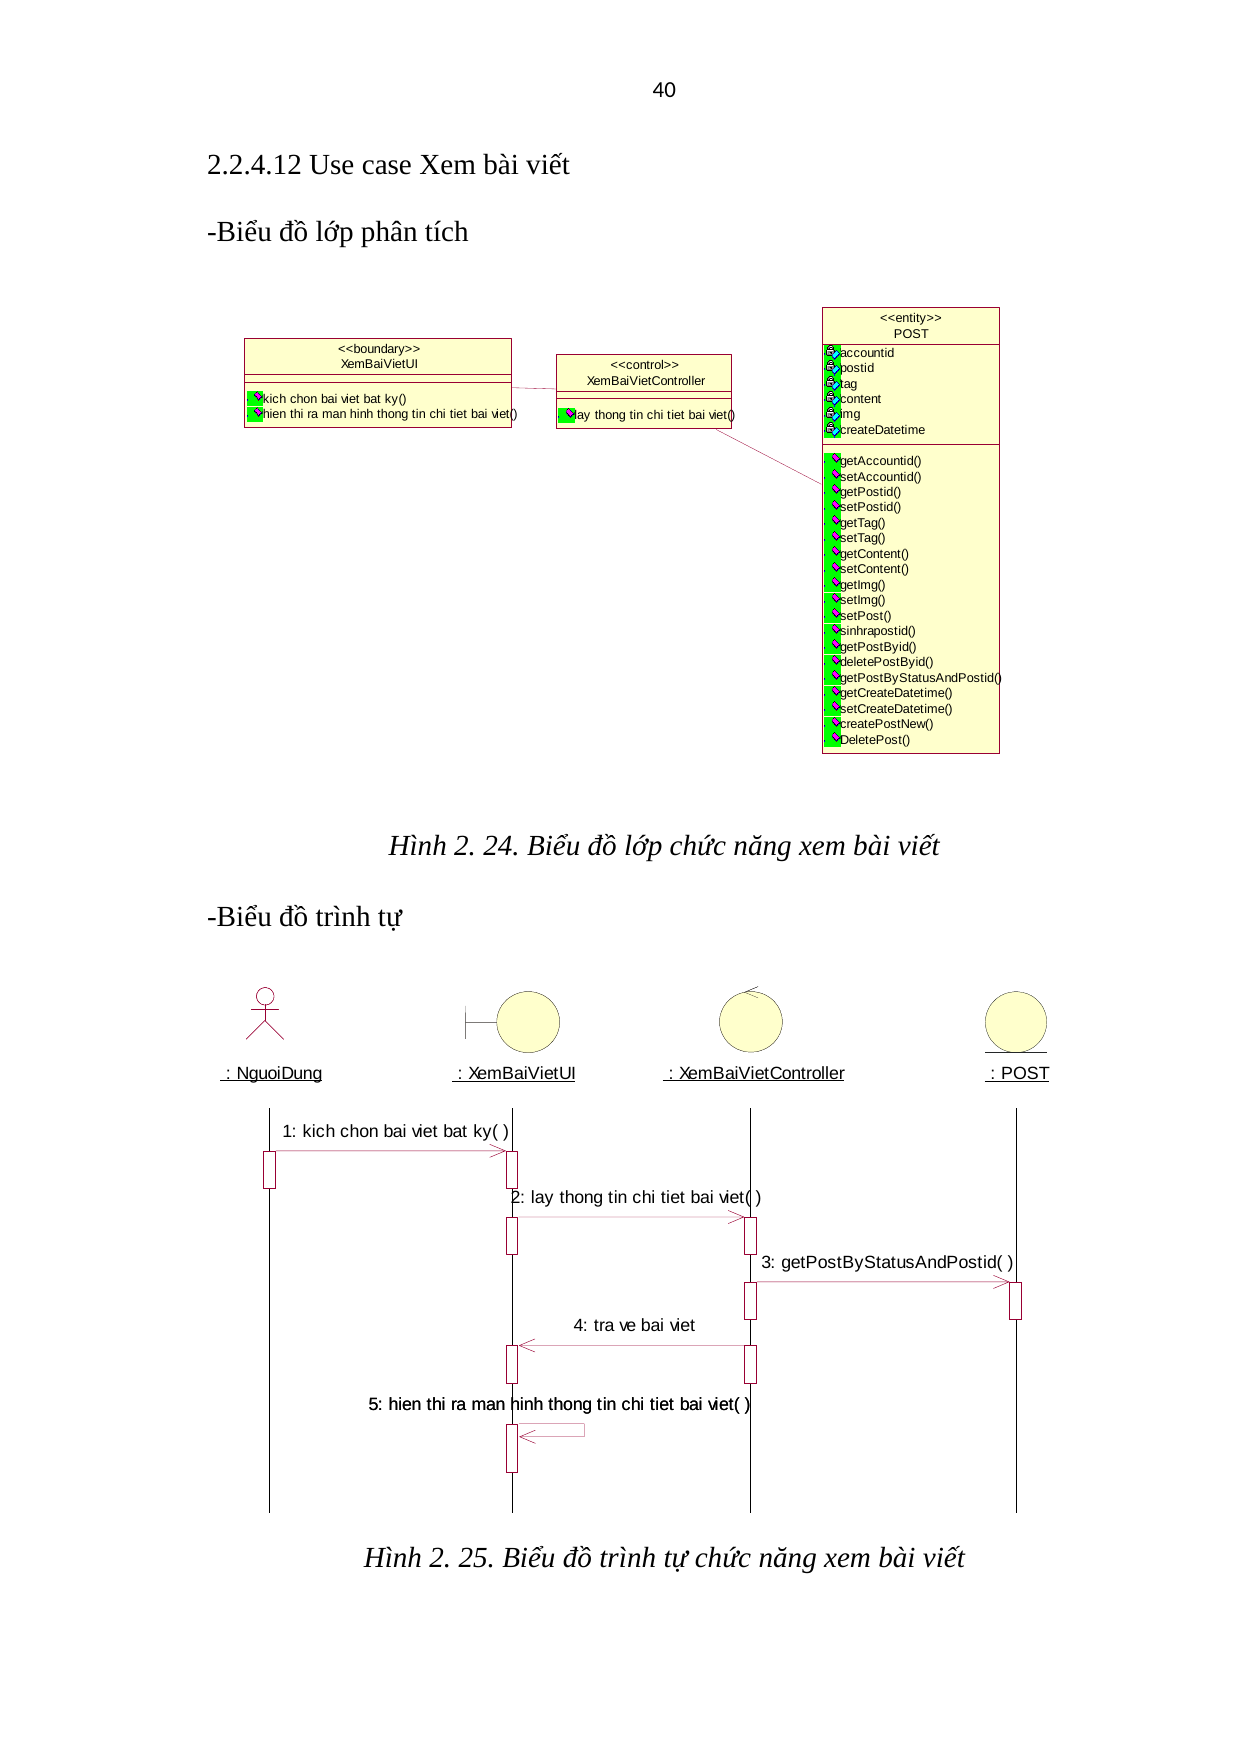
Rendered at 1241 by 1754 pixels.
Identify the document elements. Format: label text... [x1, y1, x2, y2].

text -Biểu đồ trình tự [207, 899, 1121, 933]
text -Biểu đồ lớp phân tích [207, 214, 1121, 248]
text 2.2.4.12 Use case Xem bài viết [207, 147, 1121, 181]
text Hình 2. 25. Biểu đồ trình tự chức năng xem bài viết [207, 1540, 1121, 1574]
text Hình 2. 24. Biểu đồ lớp chức năng xem bài viết [207, 828, 1121, 862]
